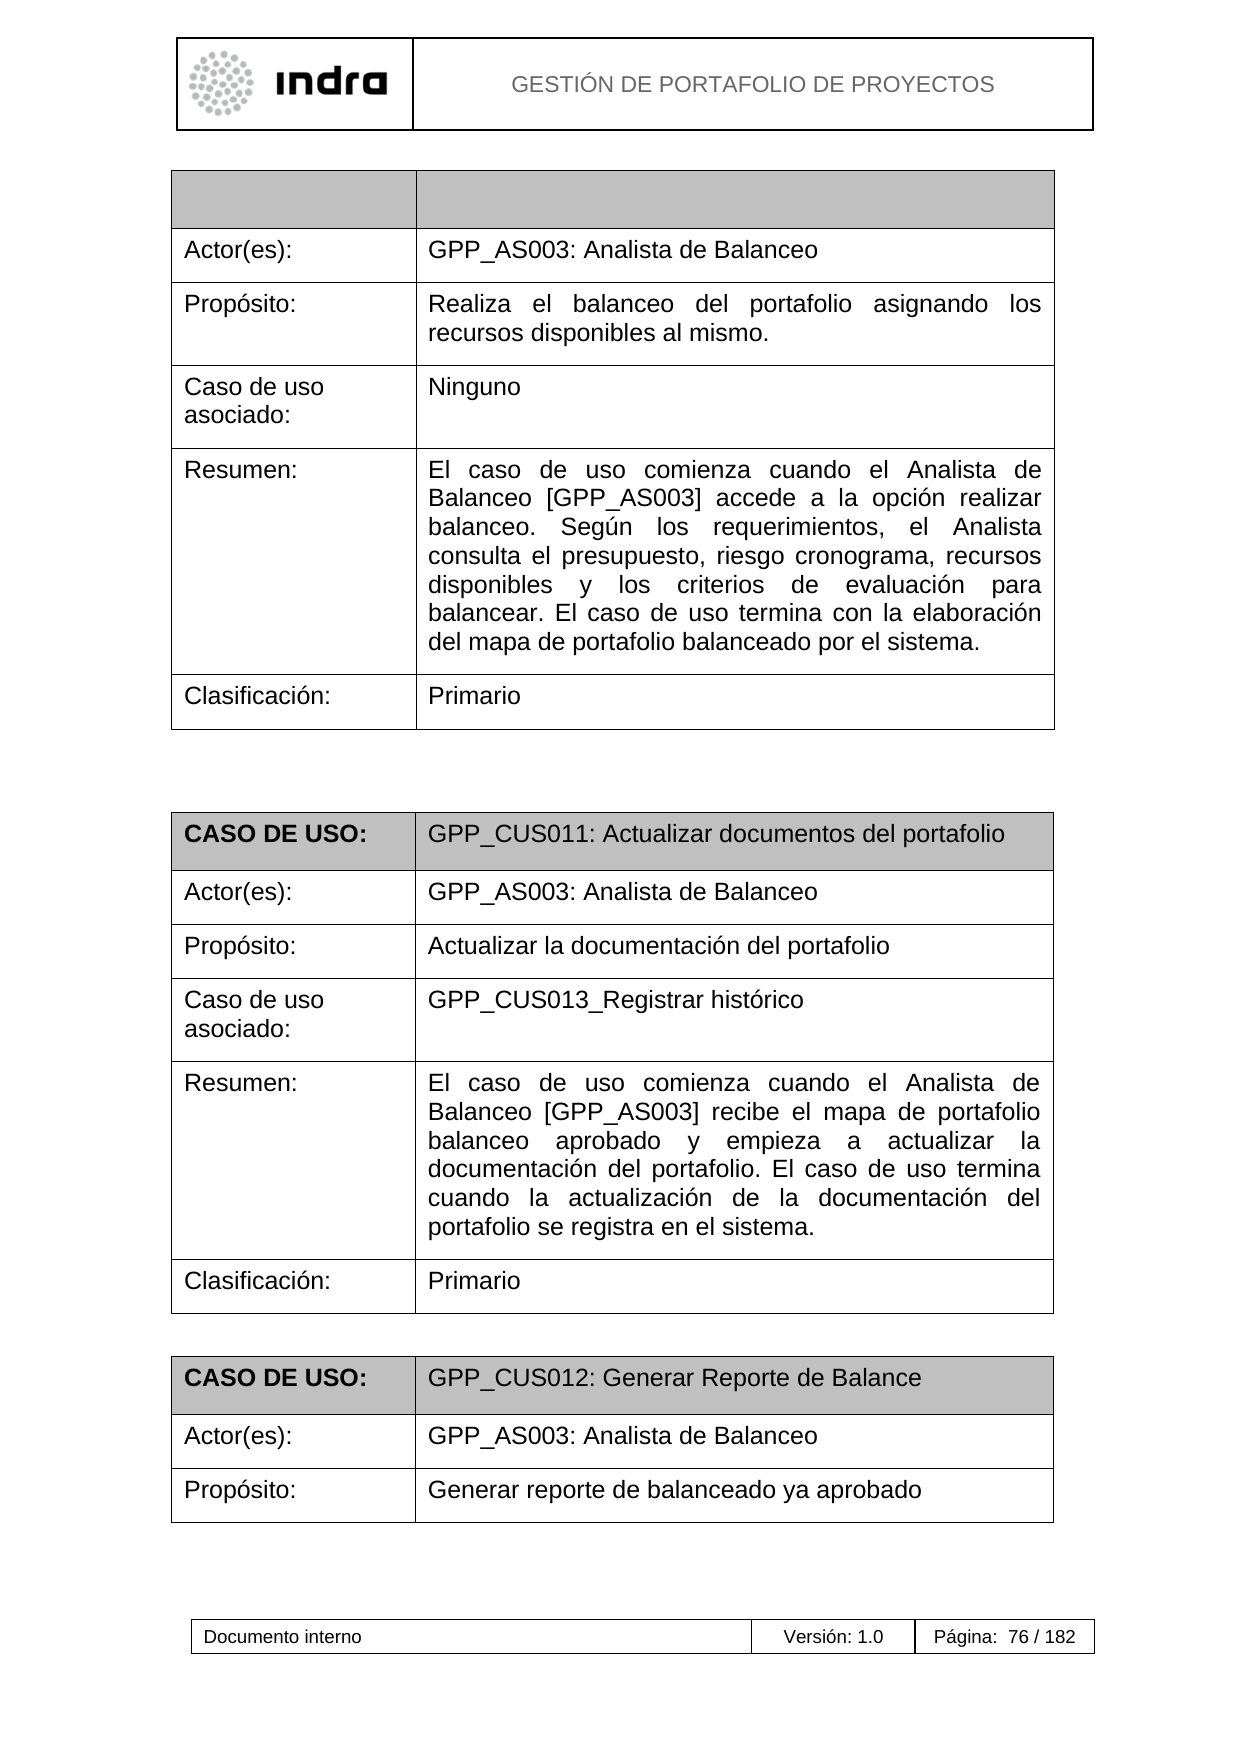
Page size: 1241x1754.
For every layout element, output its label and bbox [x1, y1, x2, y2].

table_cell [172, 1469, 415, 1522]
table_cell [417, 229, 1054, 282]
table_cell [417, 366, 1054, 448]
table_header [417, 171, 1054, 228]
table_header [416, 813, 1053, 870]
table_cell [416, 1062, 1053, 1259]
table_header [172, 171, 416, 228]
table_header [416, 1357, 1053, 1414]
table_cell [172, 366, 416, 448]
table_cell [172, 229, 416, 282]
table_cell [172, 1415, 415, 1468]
picture [187, 49, 391, 119]
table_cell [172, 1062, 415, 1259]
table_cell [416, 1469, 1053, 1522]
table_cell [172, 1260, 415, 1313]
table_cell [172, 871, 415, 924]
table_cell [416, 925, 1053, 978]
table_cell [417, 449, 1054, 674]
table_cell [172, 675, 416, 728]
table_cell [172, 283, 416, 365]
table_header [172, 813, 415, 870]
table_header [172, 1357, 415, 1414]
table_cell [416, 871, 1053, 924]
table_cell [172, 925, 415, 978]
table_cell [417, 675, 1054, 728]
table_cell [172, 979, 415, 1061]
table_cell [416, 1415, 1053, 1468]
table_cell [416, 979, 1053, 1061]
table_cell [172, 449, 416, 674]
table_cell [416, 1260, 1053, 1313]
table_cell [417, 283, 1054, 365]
